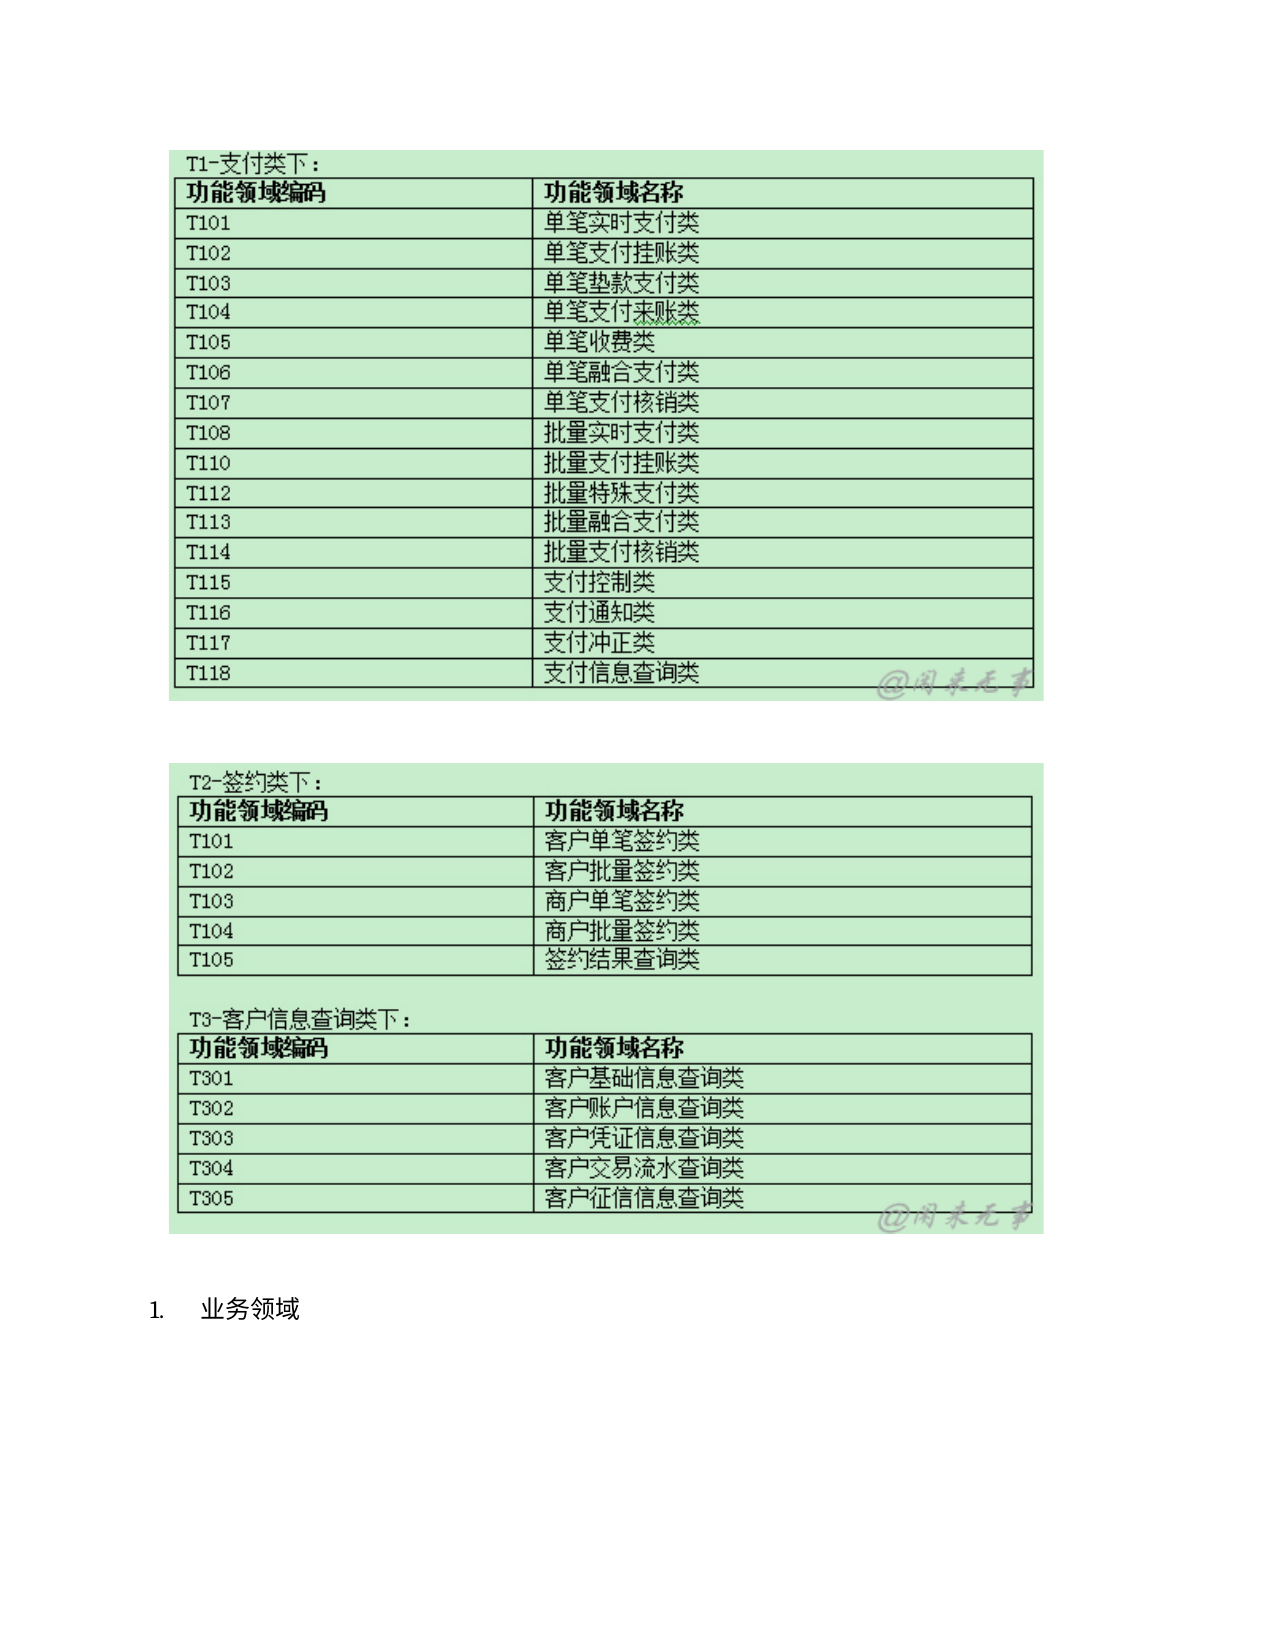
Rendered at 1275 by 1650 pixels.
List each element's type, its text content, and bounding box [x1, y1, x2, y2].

list 业务领域 [150, 1296, 1125, 1324]
picture [168, 150, 1044, 701]
picture [168, 763, 1044, 1234]
